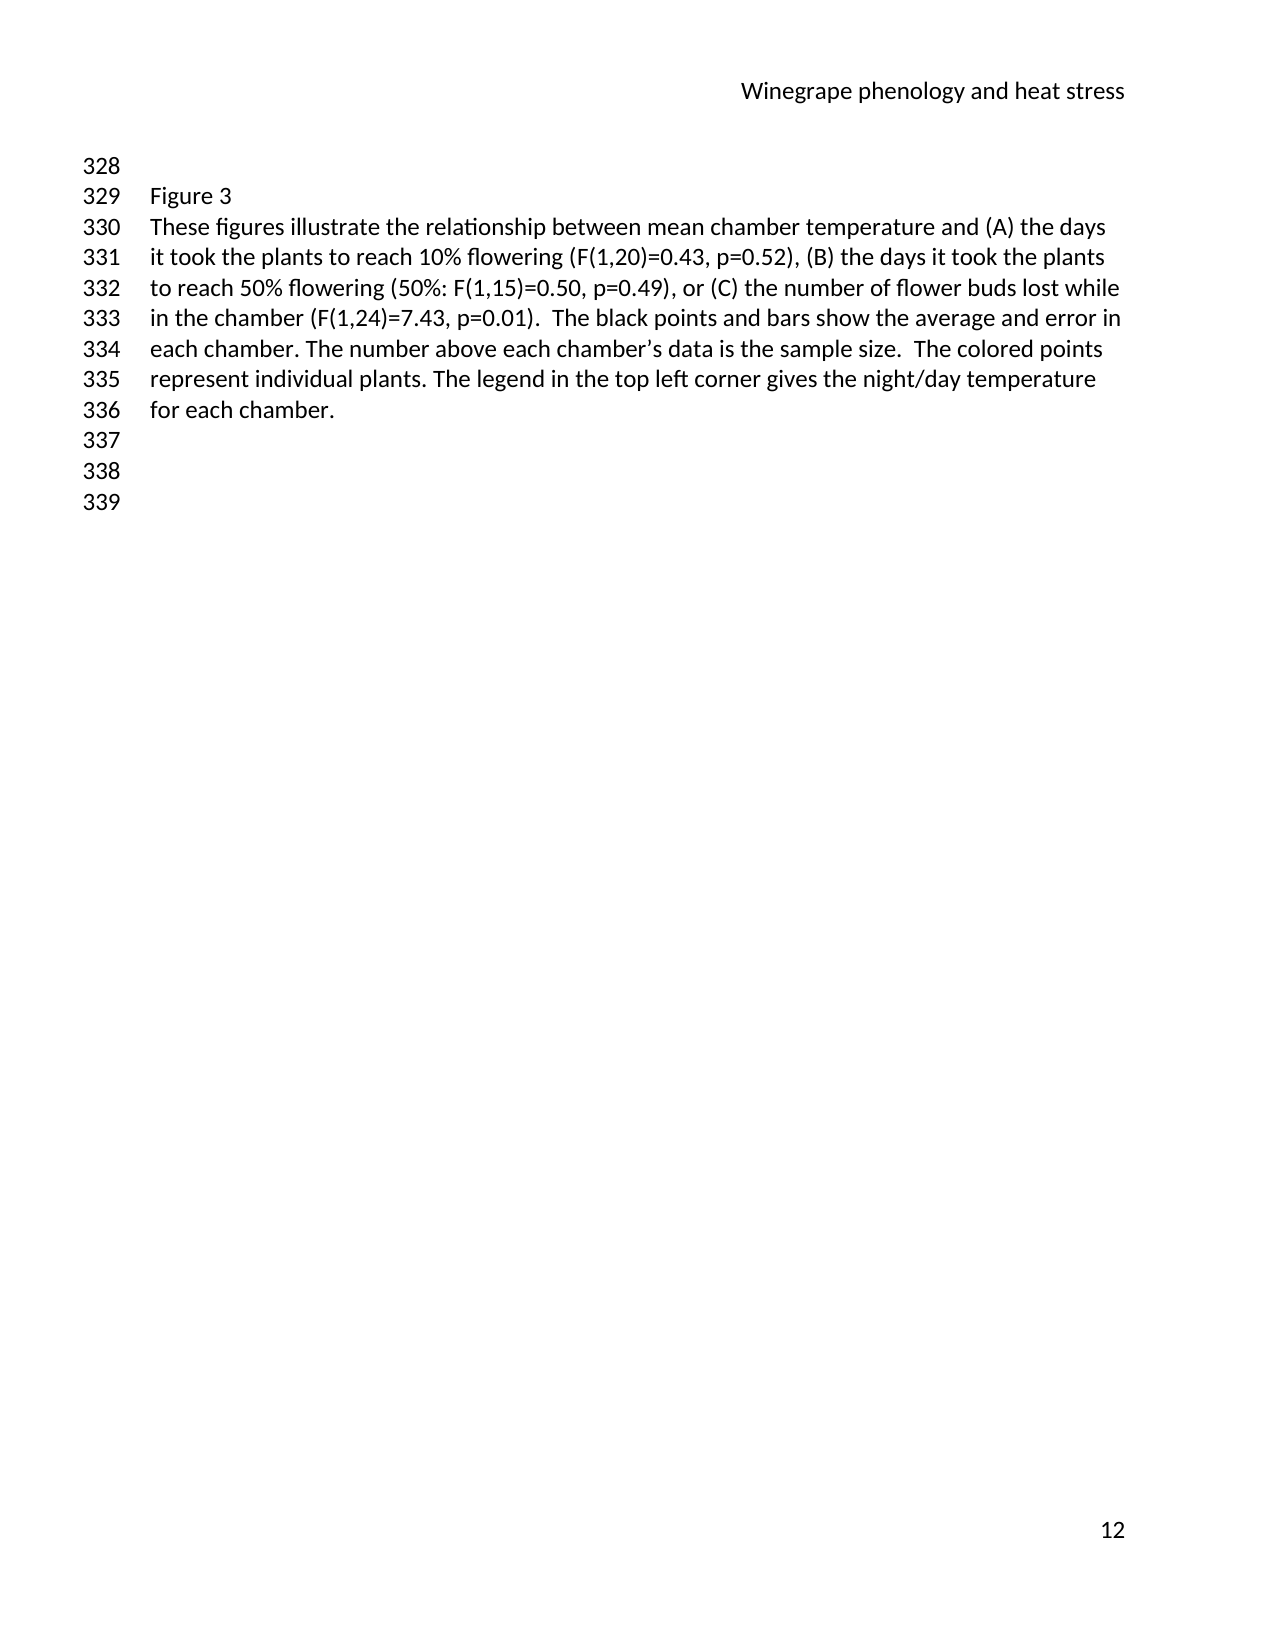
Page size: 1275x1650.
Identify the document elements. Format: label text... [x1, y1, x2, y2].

text These figures illustrate the relationship between mean chamber temperature and (A) the days it took the plants to reach 10% flowering (F(1,20)=0.43, p=0.52), (B) the days it took the plants to reach 50% flowering (50%: F(1,15)=0.50, p=0.49), or (C) the number of flower buds lost while in the chamber (F(1,24)=7.43, p=0.01). The black points and bars show the average and error in each chamber. The number above each chamber’s data is the sample size. The colored points represent individual plants. The legend in the top left corner gives the night/day temperature for each chamber. [150, 211, 1125, 425]
text Figure 3 [150, 181, 1125, 211]
